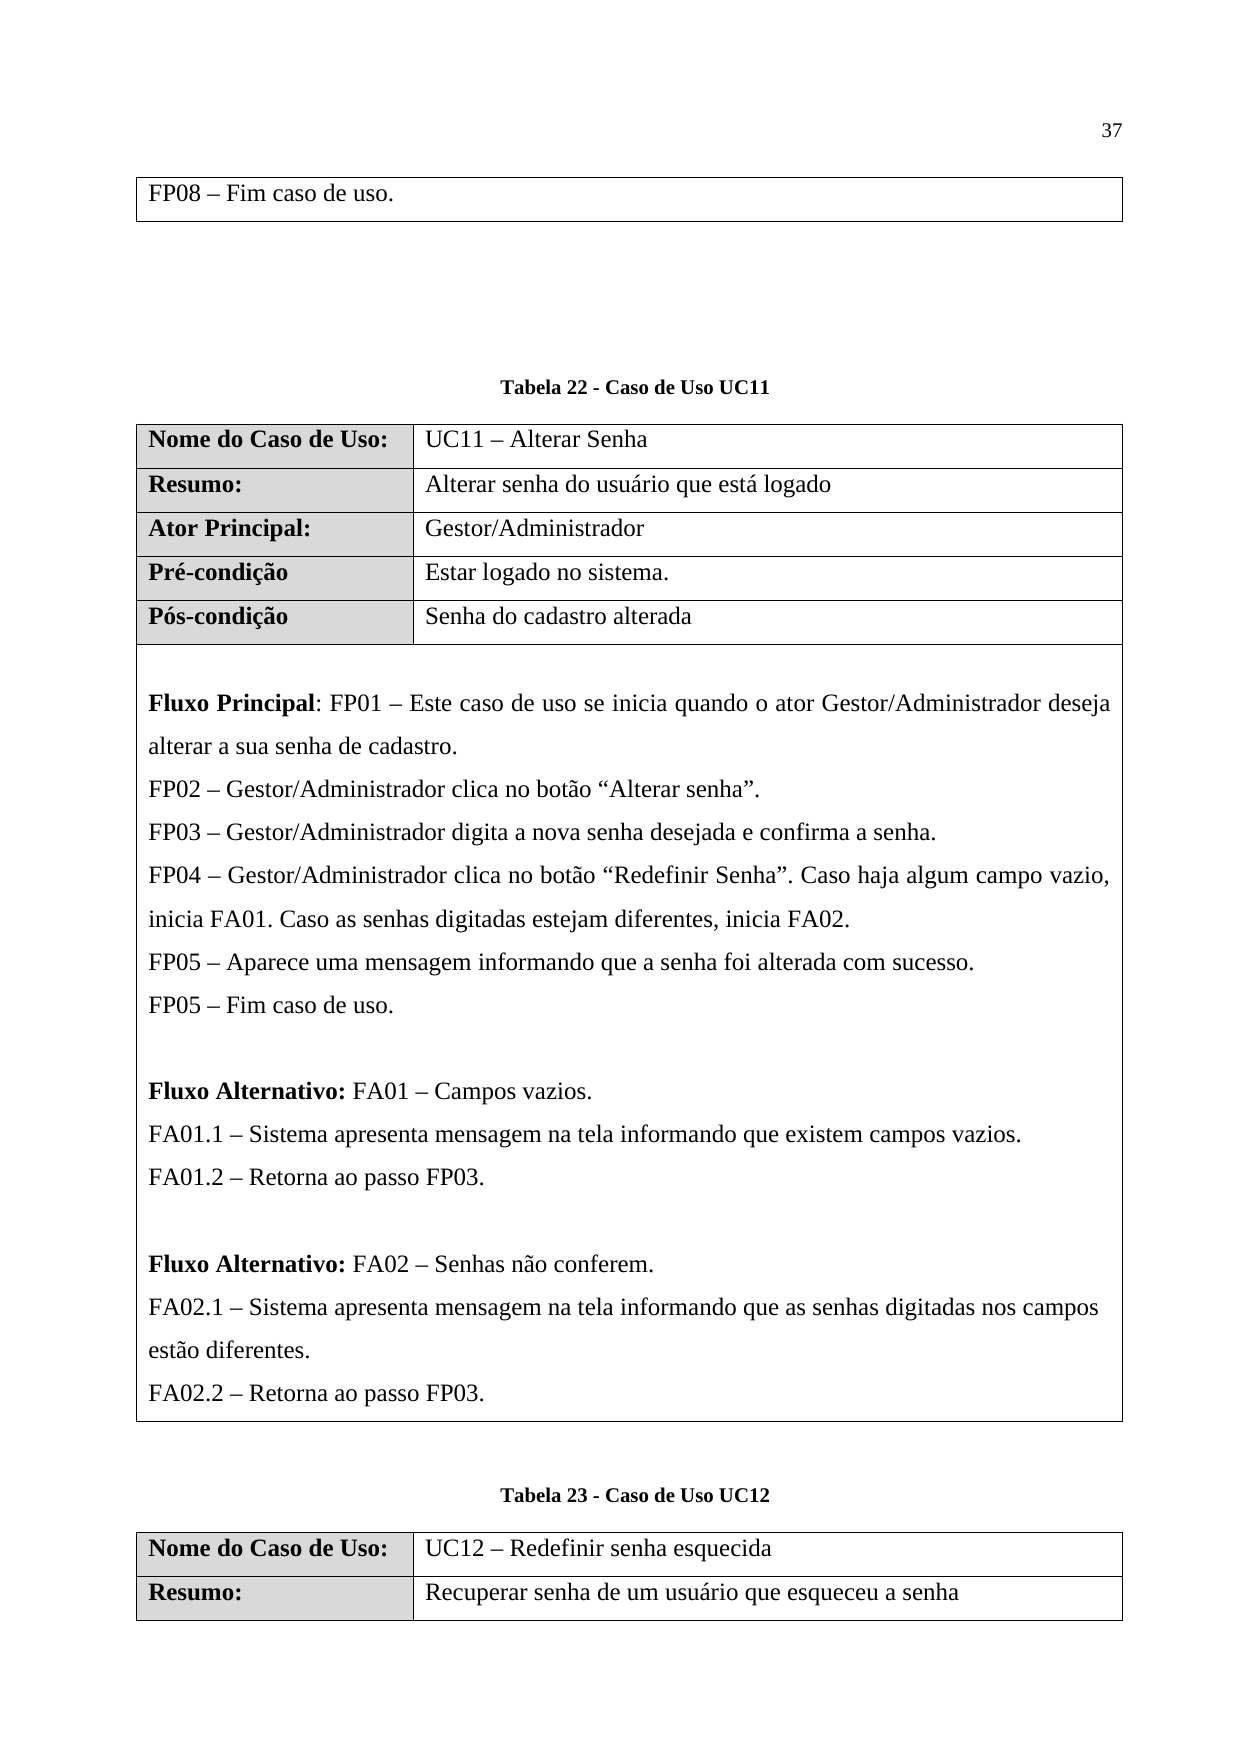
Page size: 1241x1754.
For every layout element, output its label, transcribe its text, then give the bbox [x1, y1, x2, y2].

table_cell Fluxo Principal: FP01 – Este caso de uso se inicia quando o ator Gestor/Administrador deseja alterar a sua senha de cadastro. FP02 – Gestor/Administrador clica no botão “Alterar senha”. FP03 – Gestor/Administrador digita a nova senha desejada e confirma a senha. FP04 – Gestor/Administrador clica no botão “Redefinir Senha”. Caso haja algum campo vazio, inicia FA01. Caso as senhas digitadas estejam diferentes, inicia FA02. FP05 – Aparece uma mensagem informando que a senha foi alterada com sucesso. FP05 – Fim caso de uso. Fluxo Alternativo: FA01 – Campos vazios. FA01.1 – Sistema apresenta mensagem na tela informando que existem campos vazios. FA01.2 – Retorna ao passo FP03. Fluxo Alternativo: FA02 – Senhas não conferem. FA02.1 – Sistema apresenta mensagem na tela informando que as senhas digitadas nos campos estão diferentes. FA02.2 – Retorna ao passo FP03. [137, 645, 1122, 1421]
table_cell Estar logado no sistema. [414, 557, 1122, 600]
table_header UC12 – Redefinir senha esquecida [414, 1533, 1122, 1576]
table_cell Recuperar senha de um usuário que esqueceu a senha [414, 1577, 1122, 1620]
table_cell Gestor/Administrador [414, 513, 1122, 556]
table_cell Alterar senha do usuário que está logado [414, 469, 1122, 512]
table_cell Senha do cadastro alterada [414, 601, 1122, 644]
table_cell Resumo: [137, 469, 413, 512]
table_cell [137, 178, 1122, 221]
table_header Nome do Caso de Uso: [137, 1533, 413, 1576]
table_cell Ator Principal: [137, 513, 413, 556]
table_cell Resumo: [137, 1577, 413, 1620]
table_header Nome do Caso de Uso: [137, 425, 413, 468]
table_cell Pré-condição [137, 557, 413, 600]
table_cell Pós-condição [137, 601, 413, 644]
table_header UC11 – Alterar Senha [414, 425, 1122, 468]
